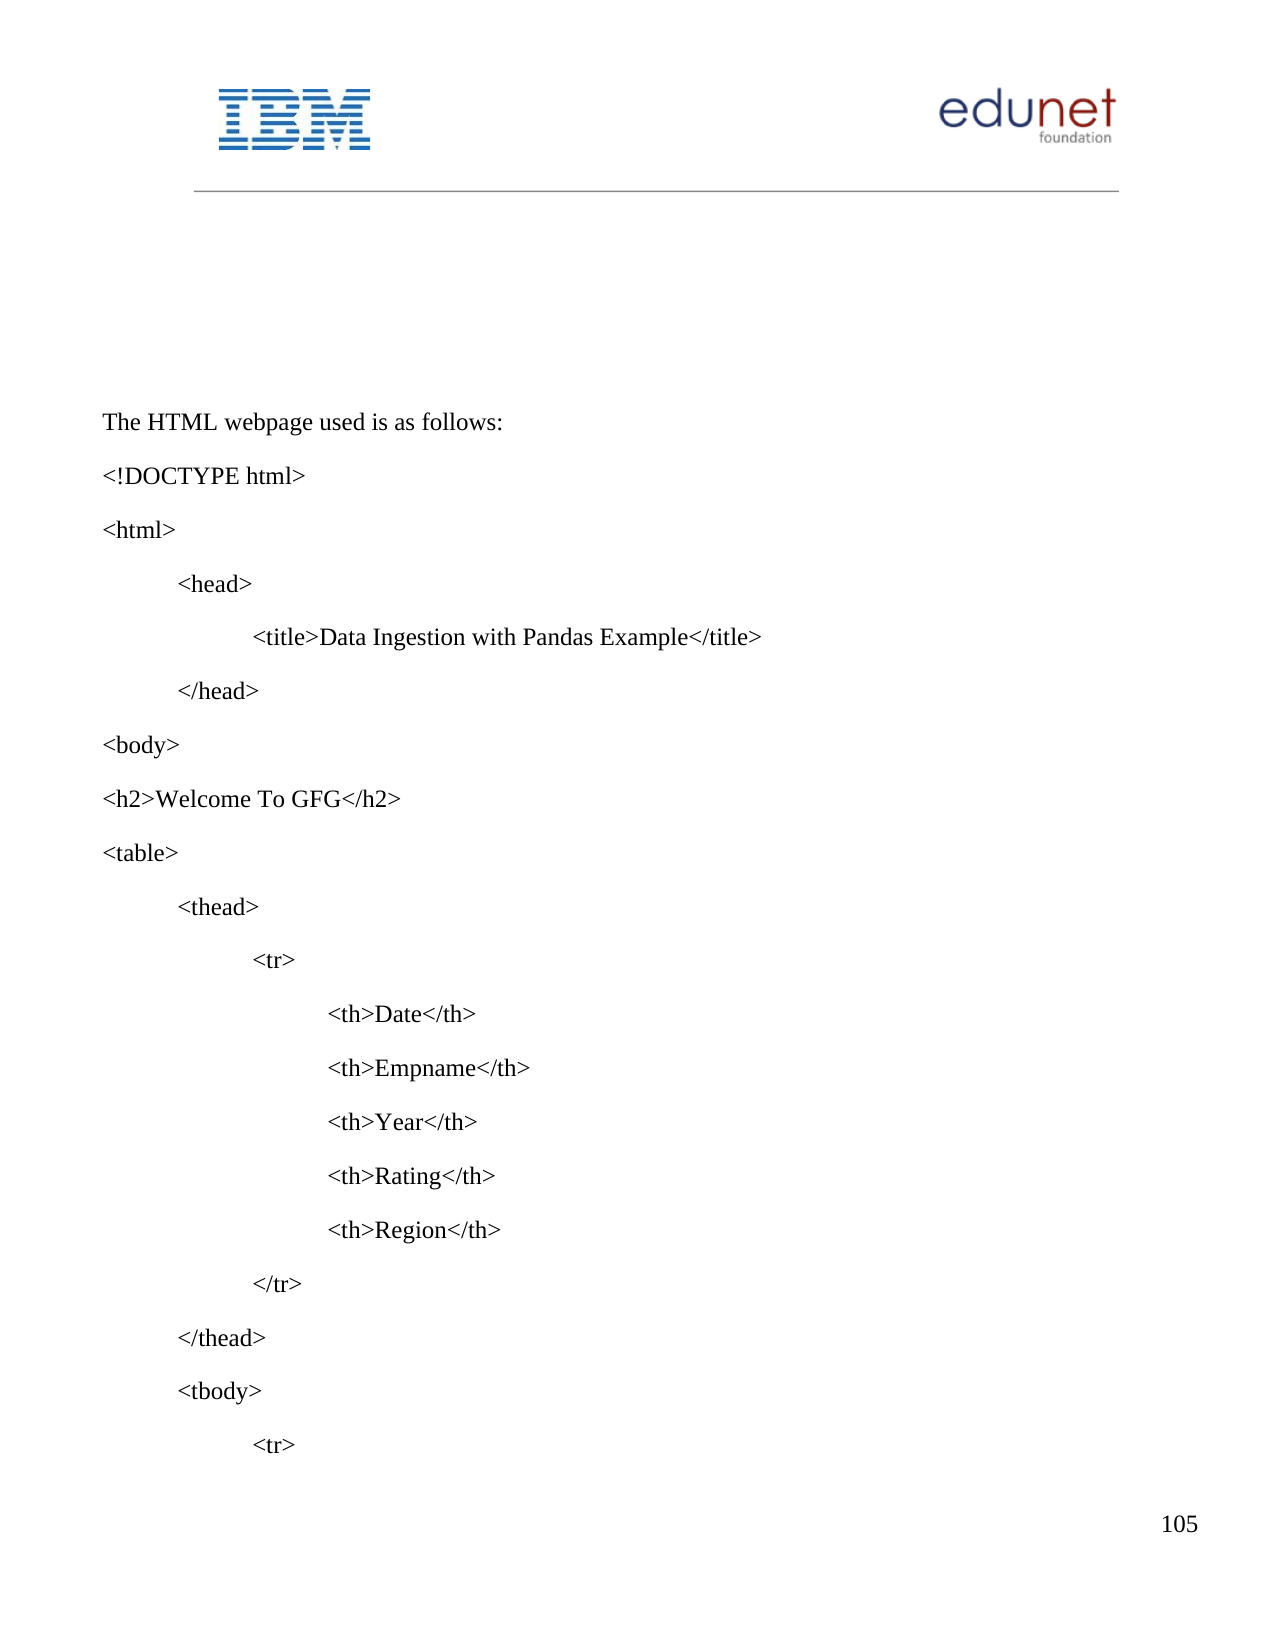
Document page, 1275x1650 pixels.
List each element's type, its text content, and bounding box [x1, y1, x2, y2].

text <thead> [102, 892, 1198, 921]
text <title>Data Ingestion with Pandas Example</title> [177, 622, 1198, 651]
text <th>Empname</th> [102, 1053, 1198, 1082]
text <tr> [102, 1430, 1198, 1459]
text <table> [102, 838, 1198, 867]
text <head> [102, 569, 1198, 597]
text </tr> [102, 1269, 1198, 1297]
text <tbody> [102, 1376, 1198, 1405]
text <!DOCTYPE html> [102, 461, 1198, 490]
text <tr> [102, 946, 1198, 974]
picture [218, 89, 371, 150]
text <th>Date</th> [102, 999, 1198, 1028]
text <th>Year</th> [102, 1107, 1198, 1136]
text The HTML webpage used is as follows: [102, 407, 1198, 436]
text <h2>Welcome To GFG</h2> [102, 784, 1198, 813]
text </head> [102, 676, 1198, 705]
text <html> [102, 515, 1198, 543]
picture [937, 78, 1121, 150]
text <body> [102, 730, 1198, 759]
text </thead> [102, 1323, 1198, 1351]
text <th>Region</th> [102, 1215, 1198, 1244]
text <th>Rating</th> [102, 1161, 1198, 1190]
